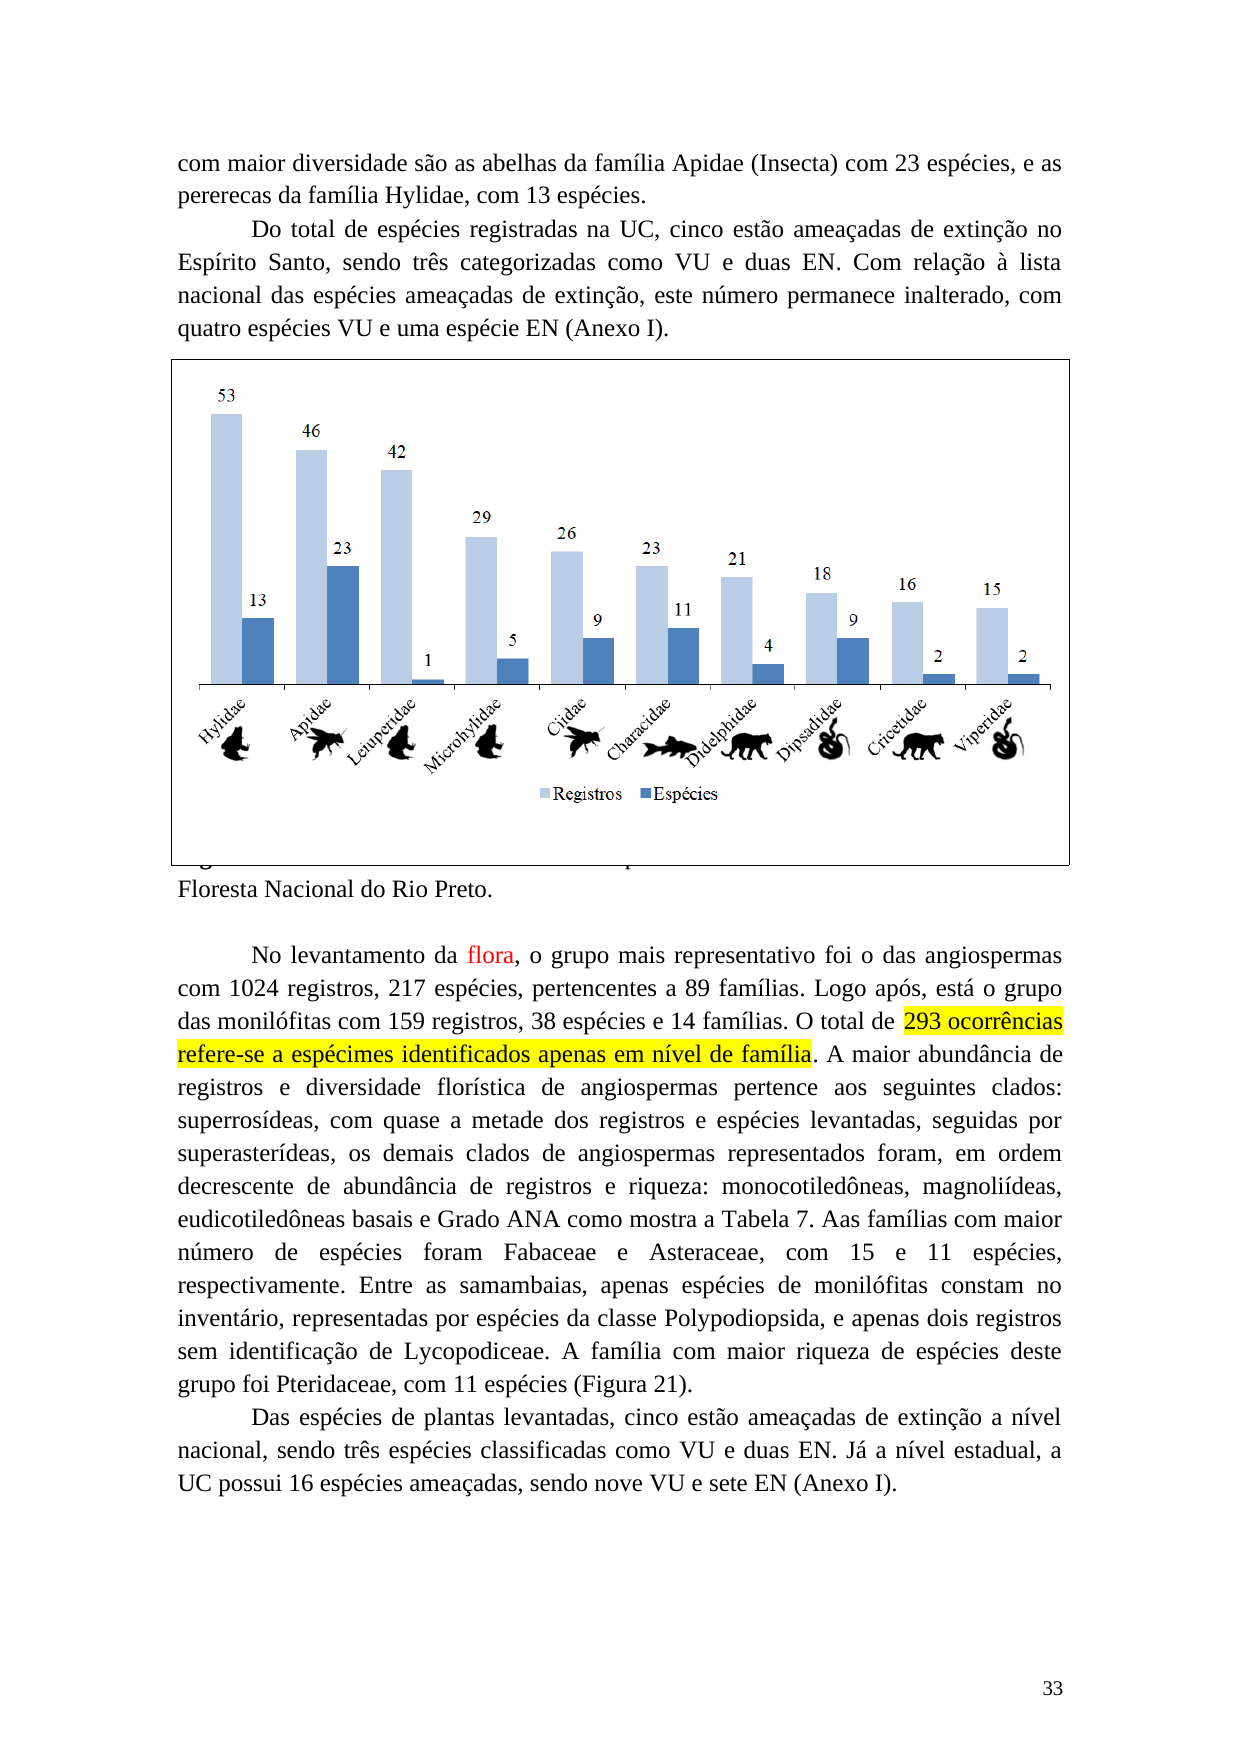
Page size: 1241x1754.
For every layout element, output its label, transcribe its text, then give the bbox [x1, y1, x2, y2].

picture [186, 366, 1054, 815]
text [177, 148, 1063, 209]
text Das espécies de plantas levantadas, cinco estão ameaçadas de extinção a nível nacional, sendo três espécies classificadas como VU e duas EN. Já a nível estadual, a UC possui 16 espécies ameaçadas, sendo nove VU e sete EN (Anexo I). [177, 1402, 1063, 1497]
text Figura 20. Gráfico das famílias mais representativas no inventário faunístico da Floresta Nacional do Rio Preto. [177, 866, 1063, 903]
text Do total de espécies registradas na UC, cinco estão ameaçadas de extinção no Espírito Santo, sendo três categorizadas como VU e duas EN. Com relação à lista nacional das espécies ameaçadas de extinção, este número permanece inalterado, com quatro espécies VU e uma espécie EN (Anexo I). [177, 214, 1063, 341]
text No levantamento da flora, o grupo mais representativo foi o das angiospermas com 1024 registros, 217 espécies, pertencentes a 89 famílias. Logo após, está o grupo das monilófitas com 159 registros, 38 espécies e 14 famílias. O total de 293 ocorrências refere-se a espécimes identificados apenas em nível de família. A maior abundância de registros e diversidade florística de angiospermas pertence aos seguintes clados: superrosídeas, com quase a metade dos registros e espécies levantadas, seguidas por superasterídeas, os demais clados de angiospermas representados foram, em ordem decrescente de abundância de registros e riqueza: monocotiledôneas, magnoliídeas, eudicotiledôneas basais e Grado ANA como mostra a Tabela 7. Aas famílias com maior número de espécies foram Fabaceae e Asteraceae, com 15 e 11 espécies, respectivamente. Entre as samambaias, apenas espécies de monilófitas constam no inventário, representadas por espécies da classe Polypodiopsida, e apenas dois registros sem identificação de Lycopodiceae. A família com maior riqueza de espécies deste grupo foi Pteridaceae, com 11 espécies (Figura 21). [177, 940, 1063, 1398]
